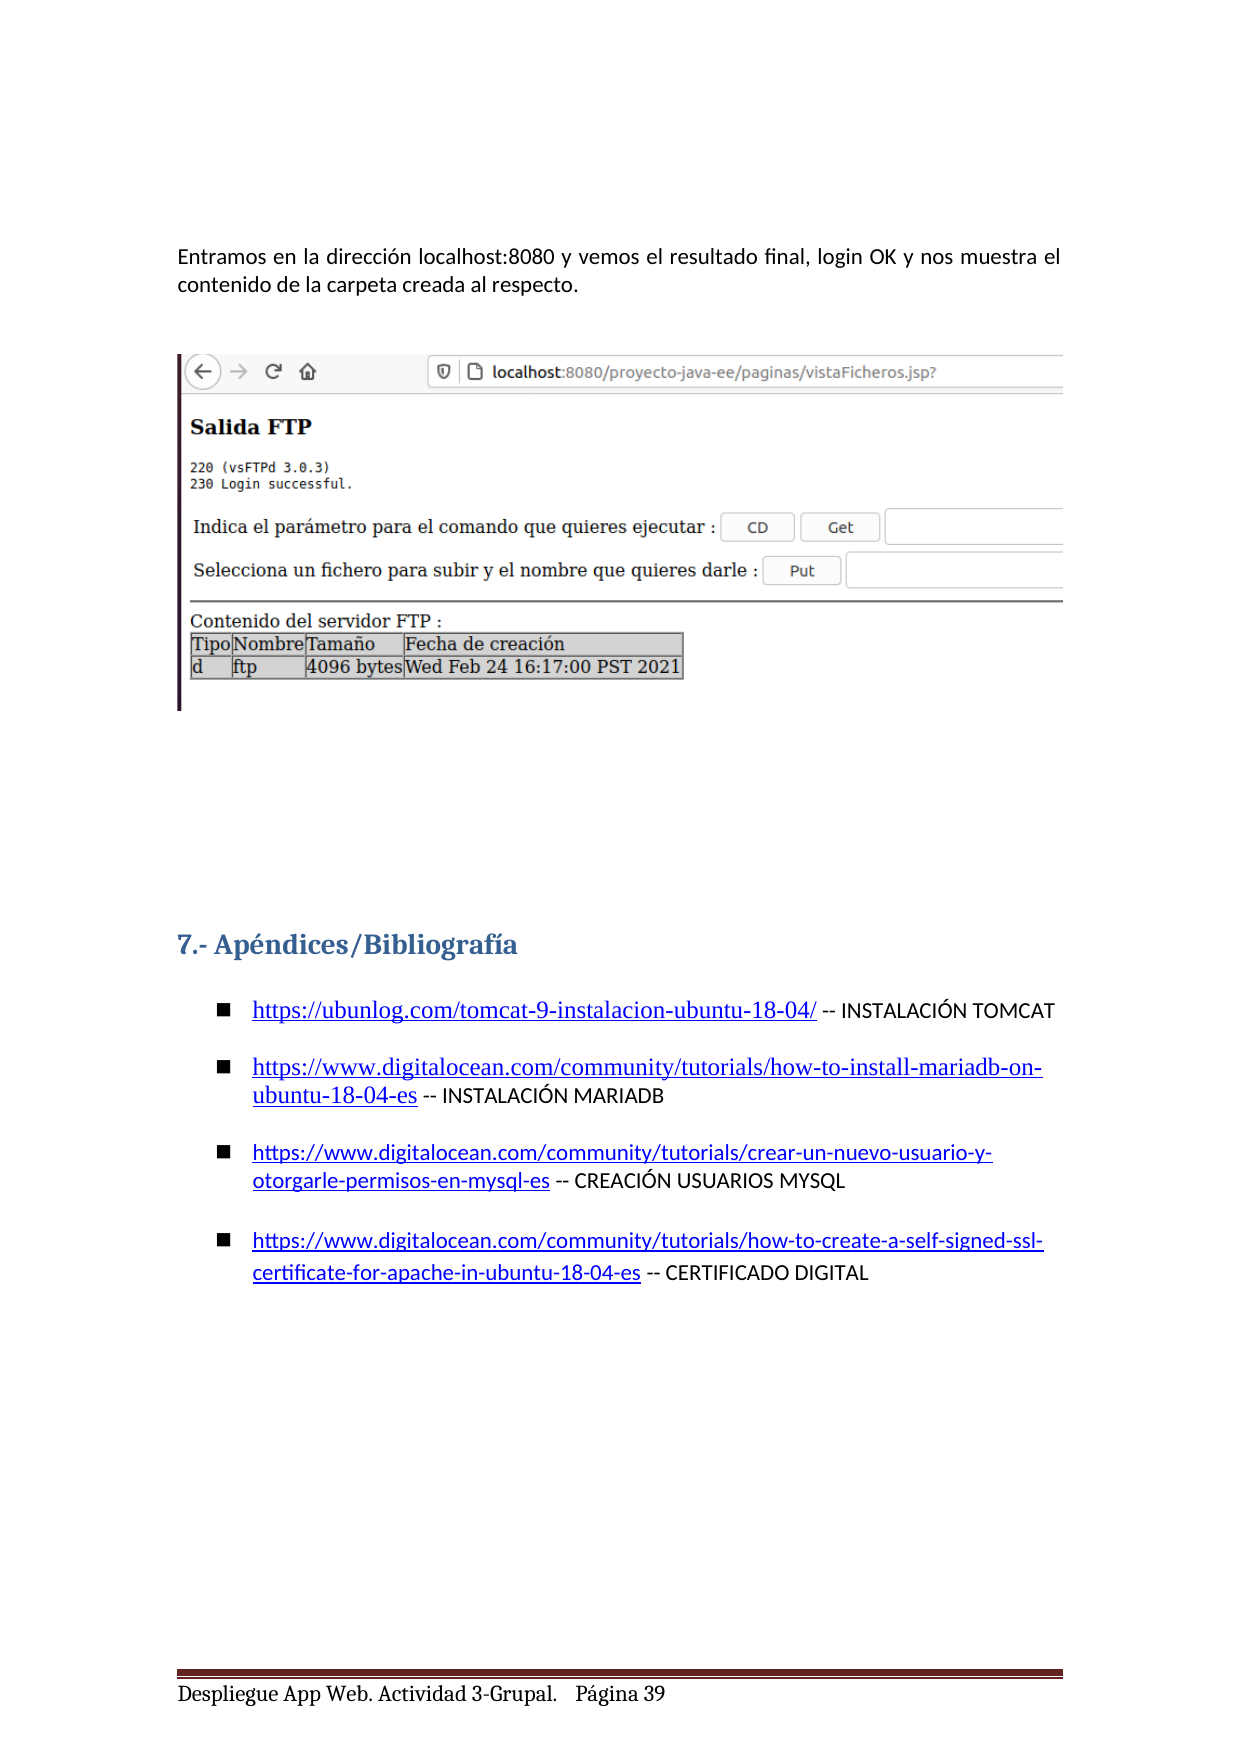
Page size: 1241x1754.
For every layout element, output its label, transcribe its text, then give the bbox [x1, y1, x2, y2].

list https://www.digitalocean.com/community/tutorials/crear-un-nuevo-usuario-y-otorgarle-permisos-en-mysql-es -- CREACIÓN USUARIOS MYSQL [215, 1138, 1063, 1194]
picture [177, 354, 1063, 711]
subtitle 7.- Apéndices/Bibliografía [177, 928, 1063, 962]
list https://www.digitalocean.com/community/tutorials/how-to-create-a-self-signed-ssl-certificate-for-apache-in-ubuntu-18-04-es -- CERTIFICADO DIGITAL [215, 1226, 1063, 1286]
text Entramos en la dirección localhost:8080 y vemos el resultado final, login OK y nos muestra el contenido de la carpeta creada al respecto. [177, 242, 1063, 298]
list https://ubunlog.com/tomcat-9-instalacion-ubuntu-18-04/ -- INSTALACIÓN TOMCAT [215, 995, 1063, 1024]
list https://www.digitalocean.com/community/tutorials/how-to-install-mariadb-on-ubuntu-18-04-es -- INSTALACIÓN MARIADB [215, 1052, 1063, 1110]
